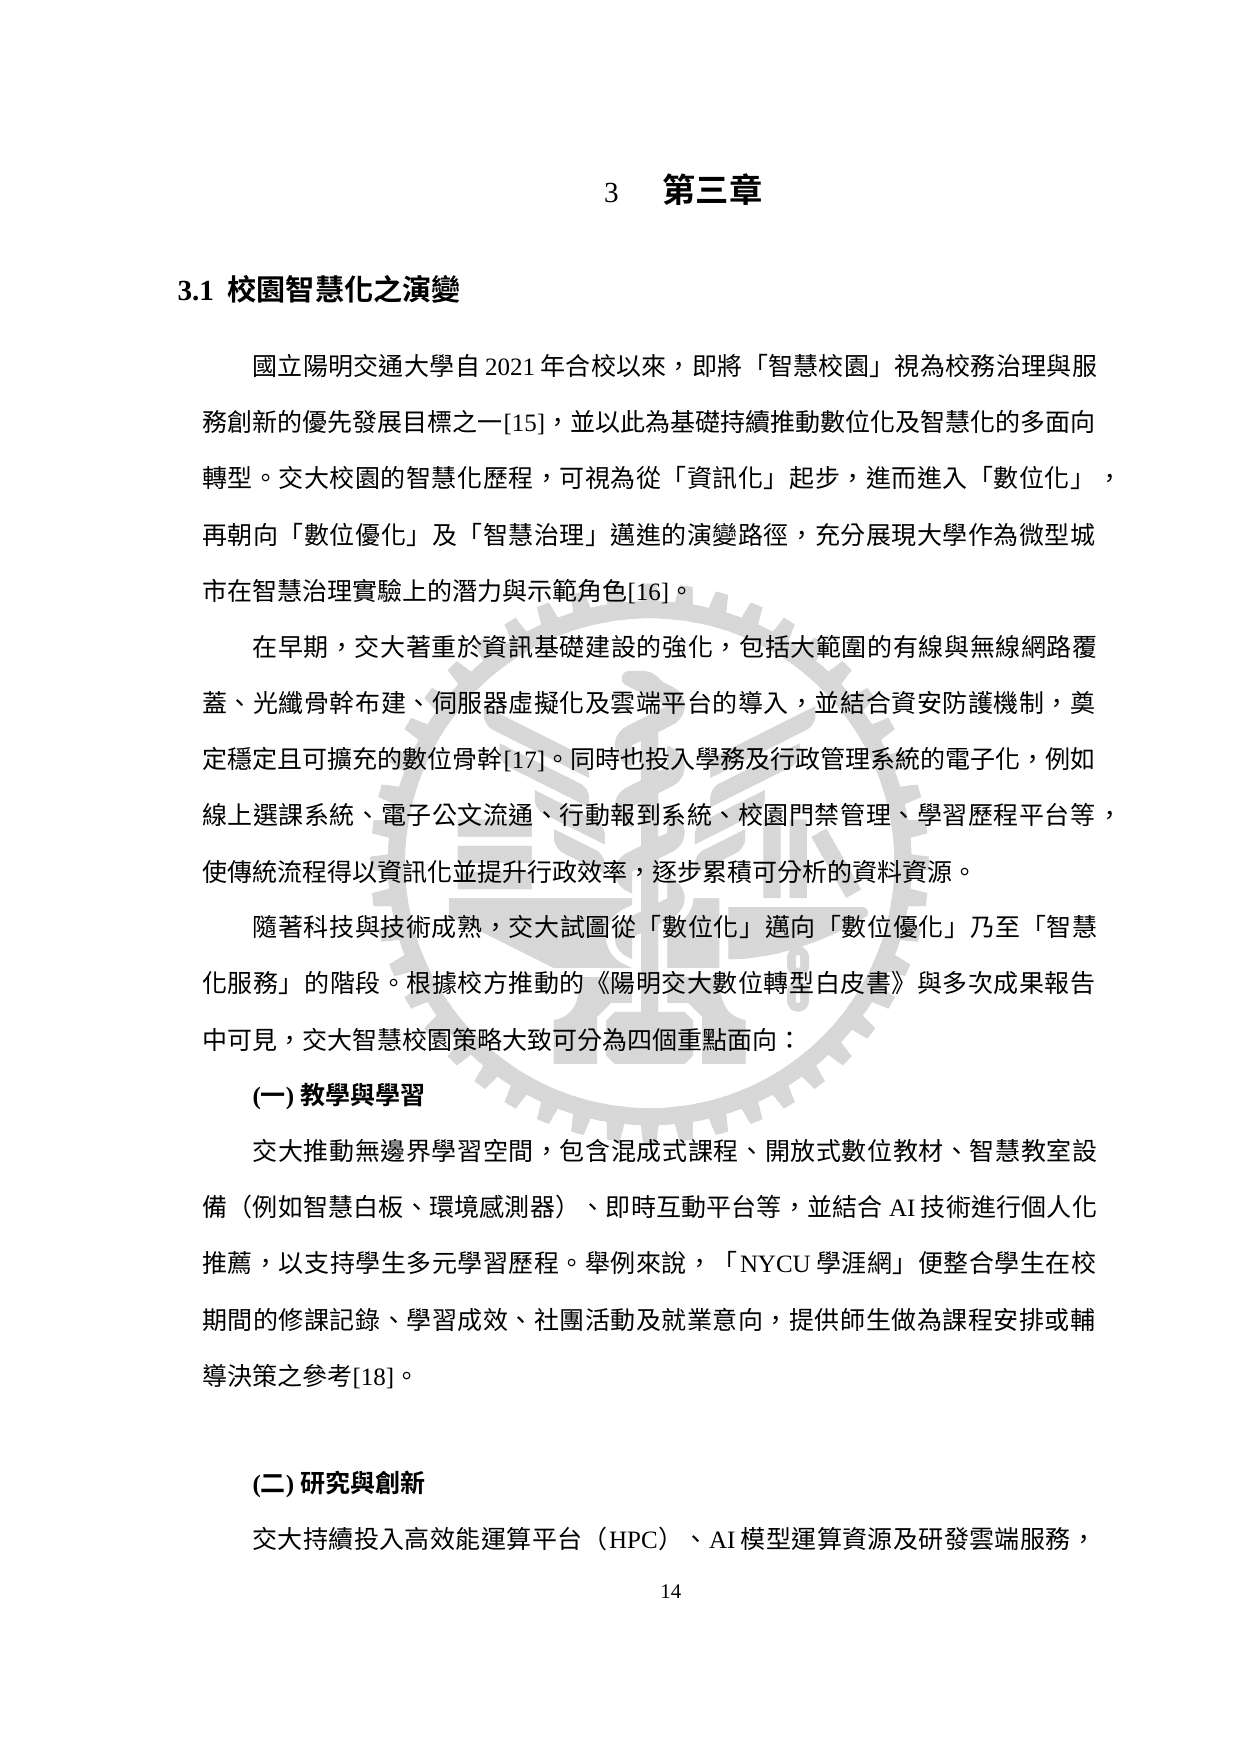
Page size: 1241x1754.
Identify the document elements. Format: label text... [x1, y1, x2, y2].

text 隨著科技與技術成熟，交大試圖從「數位化」邁向「數位優化」乃至「智慧化服務」的階段。根據校方推動的《陽明交大數位轉型白皮書》與多次成果報告中可見，交大智慧校園策略大致可分為四個重點面向： [202, 907, 1097, 1057]
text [202, 1519, 1097, 1556]
text 交大推動無邊界學習空間，包含混成式課程、開放式數位教材、智慧教室設備（例如智慧白板、環境感測器）、即時互動平台等，並結合AI技術進行個人化推薦，以支持學生多元學習歷程。舉例來說，「NYCU學涯網」便整合學生在校期間的修課記錄、學習成效、社團活動及就業意向，提供師生做為課程安排或輔導決策之參考[18]。 [202, 1131, 1097, 1393]
text 國立陽明交通大學自2021年合校以來，即將「智慧校園」視為校務治理與服務創新的優先發展目標之一[15]，並以此為基礎持續推動數位化及智慧化的多面向轉型。交大校園的智慧化歷程，可視為從「資訊化」起步，進而進入「數位化」，再朝向「數位優化」及「智慧治理」邁進的演變路徑，充分展現大學作為微型城市在智慧治理實驗上的潛力與示範角色[16]。 [202, 346, 1097, 608]
text (一) 教學與學習 [202, 1075, 1097, 1113]
text (二) 研究與創新 [202, 1463, 1097, 1501]
subtitle 校園智慧化之演變 [177, 250, 1097, 325]
subtitle 第三章 [202, 151, 1097, 226]
text 在早期，交大著重於資訊基礎建設的強化，包括大範圍的有線與無線網路覆蓋、光纖骨幹布建、伺服器虛擬化及雲端平台的導入，並結合資安防護機制，奠定穩定且可擴充的數位骨幹[17]。同時也投入學務及行政管理系統的電子化，例如線上選課系統、電子公文流通、行動報到系統、校園門禁管理、學習歷程平台等，使傳統流程得以資訊化並提升行政效率，逐步累積可分析的資料資源。 [202, 626, 1097, 889]
